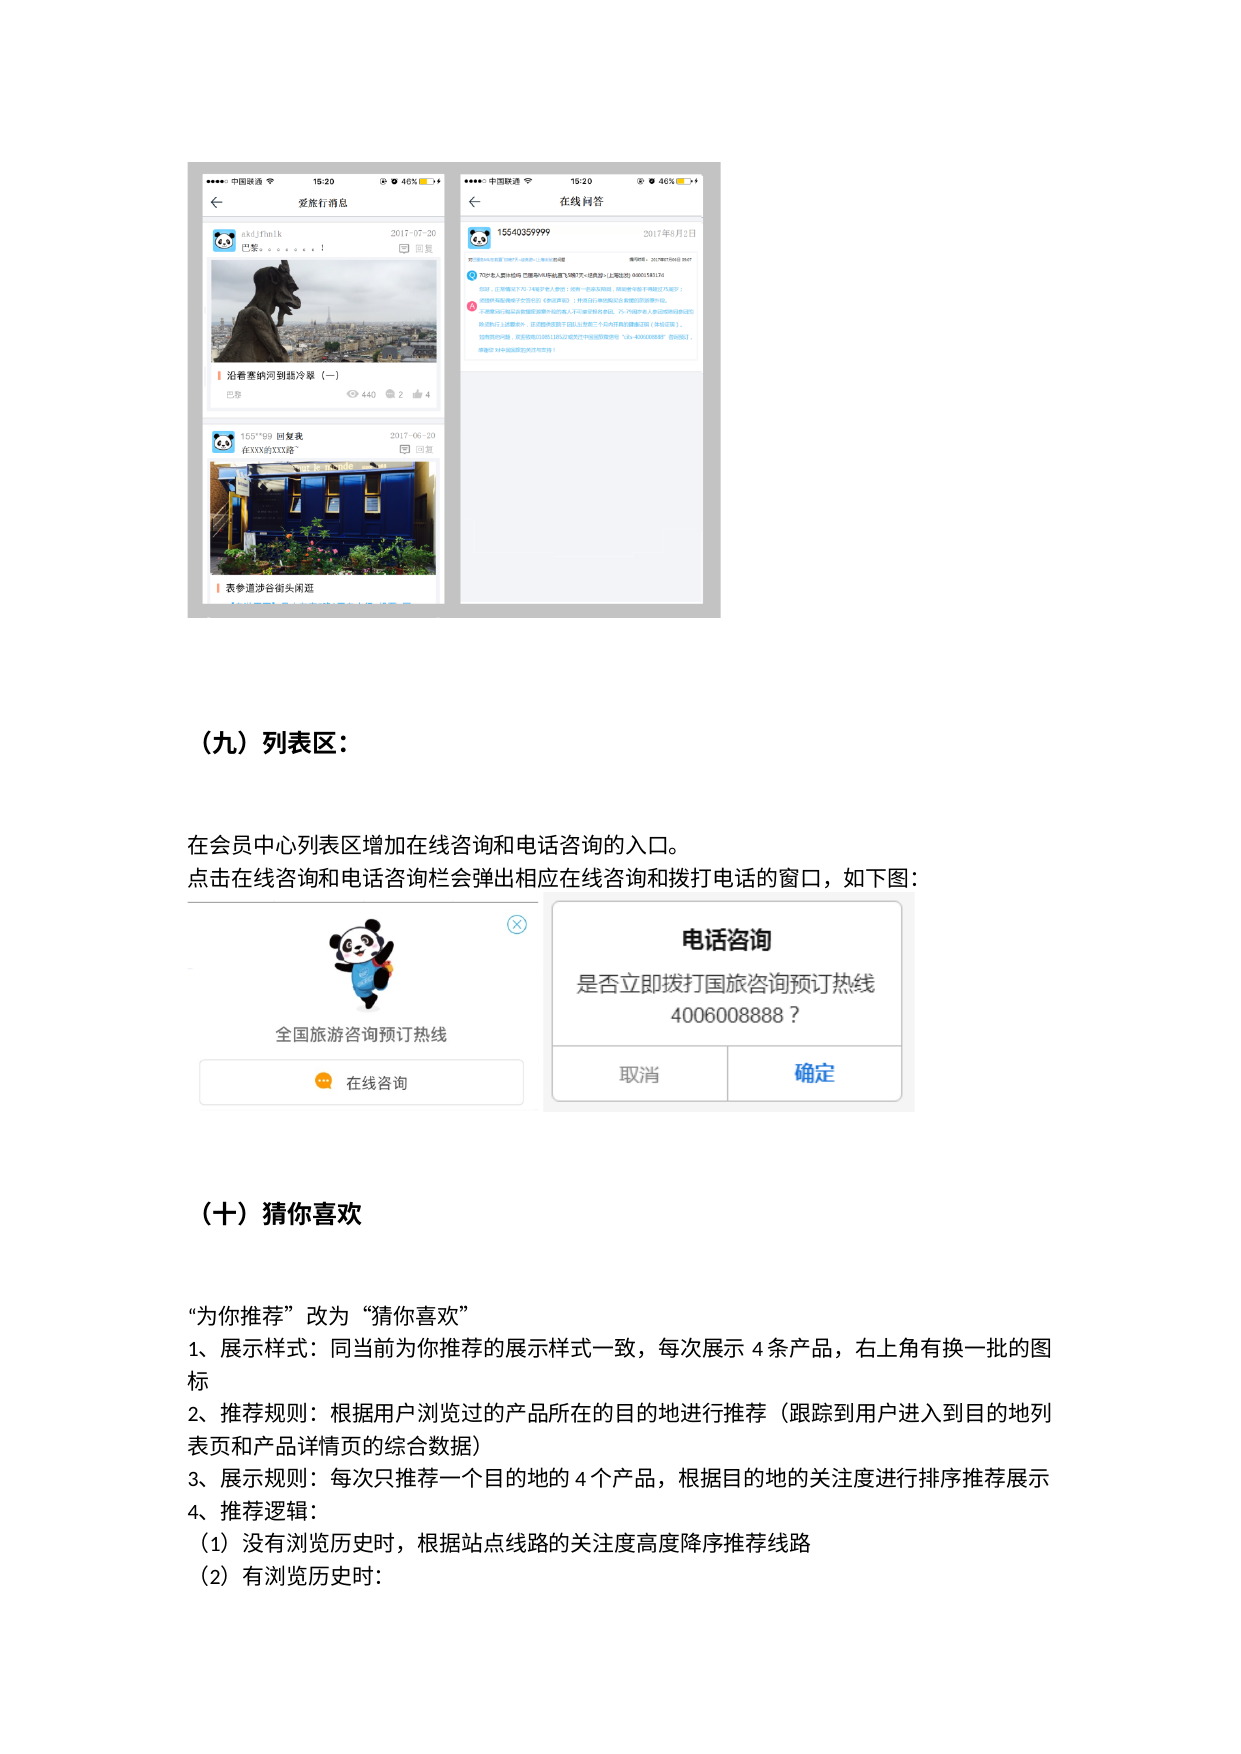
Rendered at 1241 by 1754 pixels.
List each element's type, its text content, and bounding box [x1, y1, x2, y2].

picture [543, 892, 915, 1112]
picture [187, 162, 721, 618]
text （2）有浏览历史时： [187, 1558, 1053, 1591]
text 4、推荐逻辑： [187, 1493, 1053, 1526]
text （1）没有浏览历史时，根据站点线路的关注度高度降序推荐线路 [187, 1526, 1053, 1558]
subtitle （十）猜你喜欢 [187, 1180, 1053, 1245]
text 在会员中心列表区增加在线咨询和电话咨询的入口。 [187, 828, 1053, 860]
picture [187, 900, 539, 1112]
text 2、推荐规则：根据用户浏览过的产品所在的目的地进行推荐（跟踪到用户进入到目的地列表页和产品详情页的综合数据） [187, 1396, 1053, 1461]
subtitle （九）列表区： [187, 709, 1053, 774]
text 3、展示规则：每次只推荐一个目的地的4个产品，根据目的地的关注度进行排序推荐展示 [187, 1461, 1053, 1493]
text 1、展示样式：同当前为你推荐的展示样式一致，每次展示4条产品，右上角有换一批的图标 [187, 1331, 1053, 1396]
text 点击在线咨询和电话咨询栏会弹出相应在线咨询和拨打电话的窗口，如下图： [187, 860, 1053, 893]
text “为你推荐”改为“猜你喜欢” [187, 1298, 1053, 1331]
